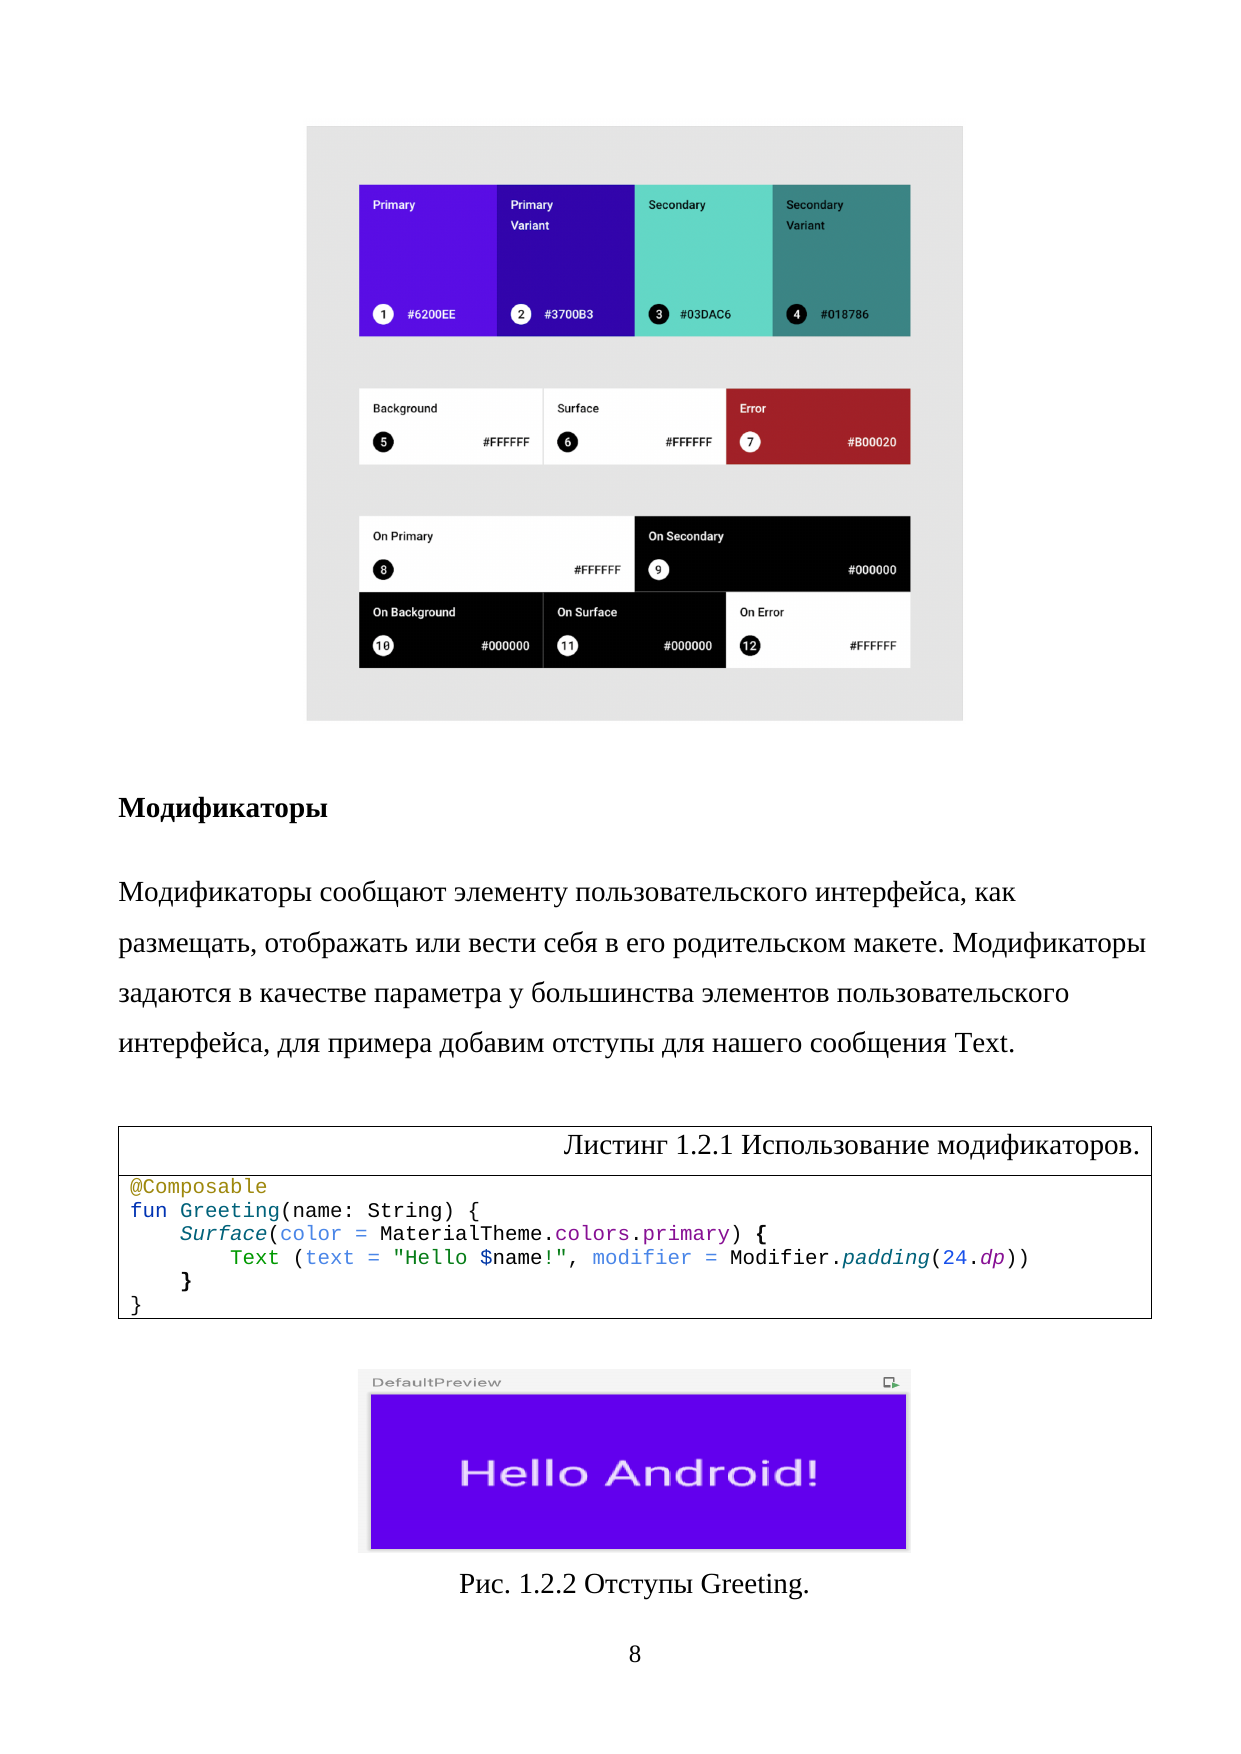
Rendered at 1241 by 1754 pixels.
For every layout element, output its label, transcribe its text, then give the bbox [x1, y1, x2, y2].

table_header Листинг 1.2.1 Использование модификаторов. [119, 1127, 1151, 1175]
picture [303, 118, 967, 724]
table_cell Рис. 1.2.2 Отступы Greeting. [118, 1567, 1151, 1614]
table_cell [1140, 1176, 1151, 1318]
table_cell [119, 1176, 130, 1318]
table_header [118, 1369, 1151, 1567]
text Модификаторы сообщают элементу пользовательского интерфейса, как размещать, отображать или вести себя в его родительском макете. Модификаторы задаются в качестве параметра у большинства элементов пользовательского интерфейса, для примера добавим отступы для нашего сообщения Text. [118, 874, 1152, 1059]
picture [357, 1369, 911, 1553]
text Модификаторы [118, 791, 1152, 824]
